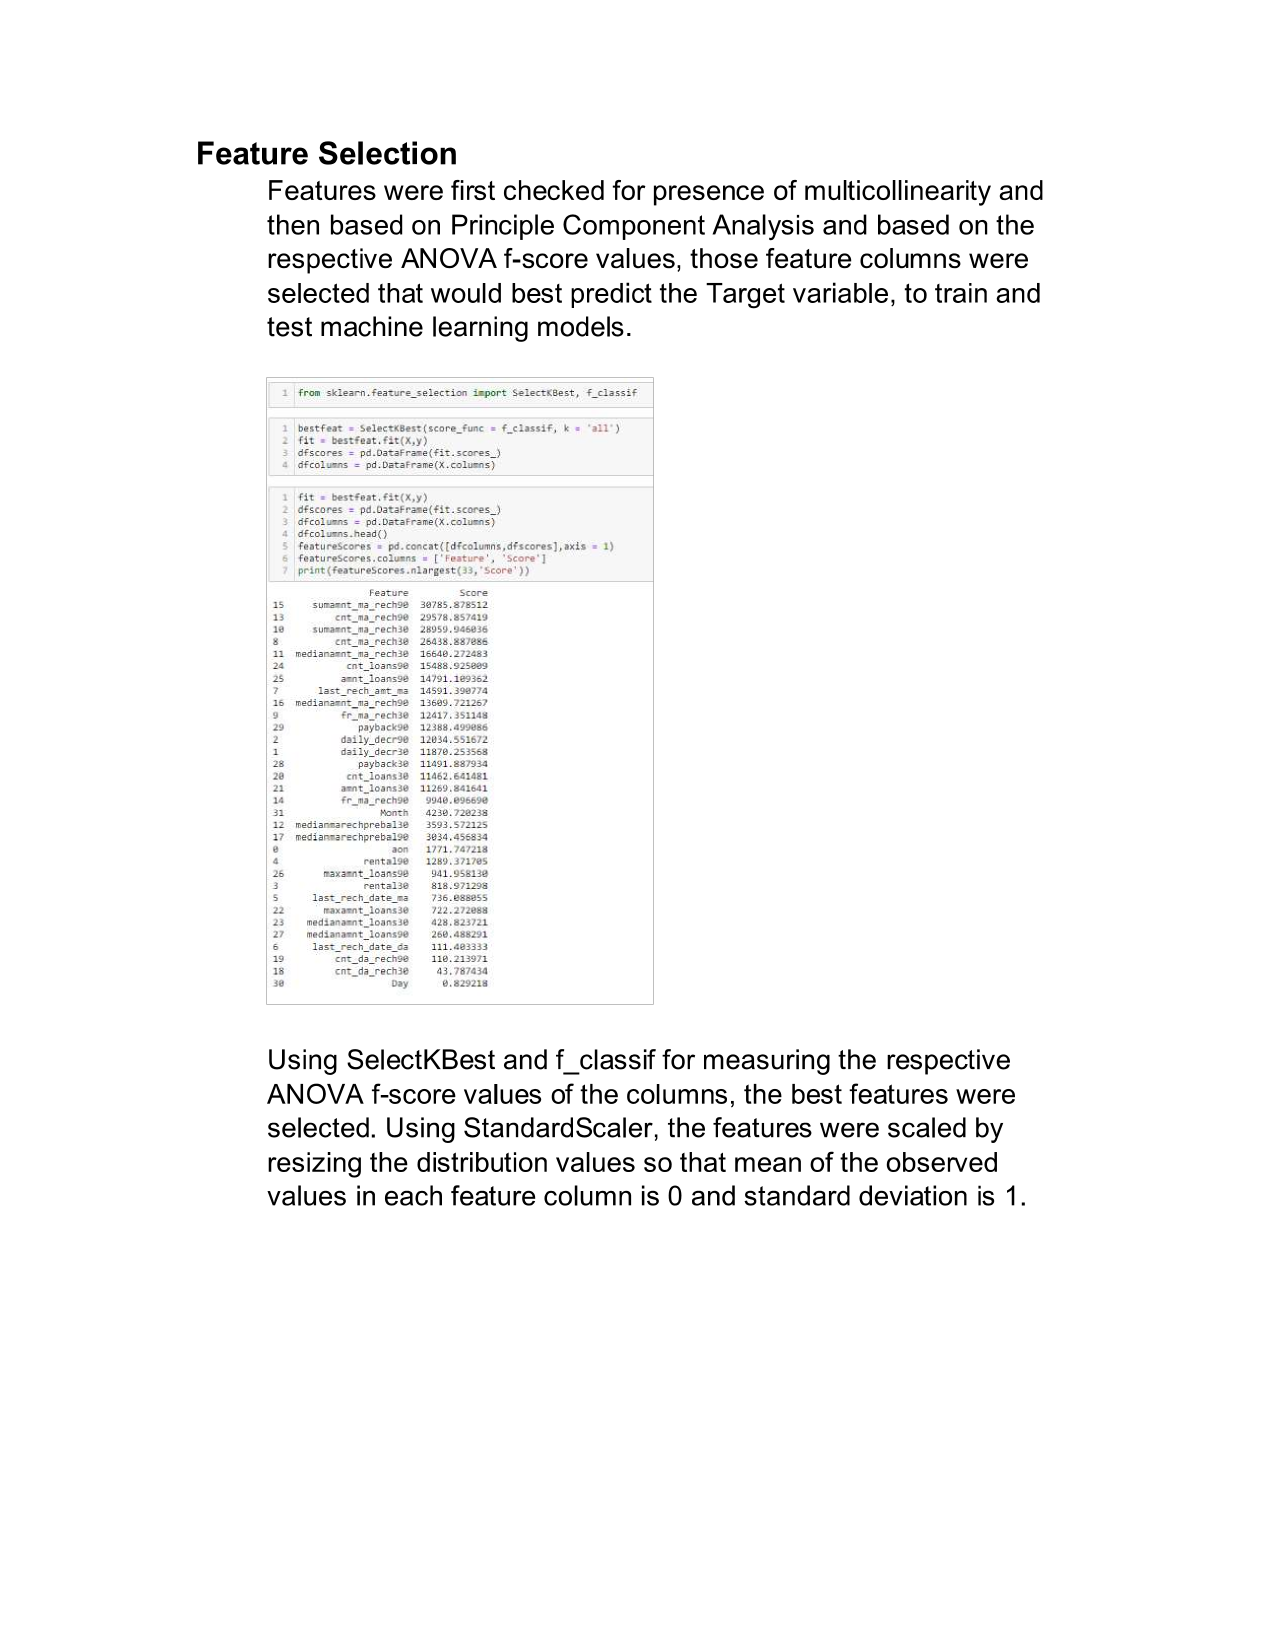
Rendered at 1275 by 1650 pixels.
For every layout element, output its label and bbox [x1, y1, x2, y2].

picture [197, 140, 1043, 1206]
